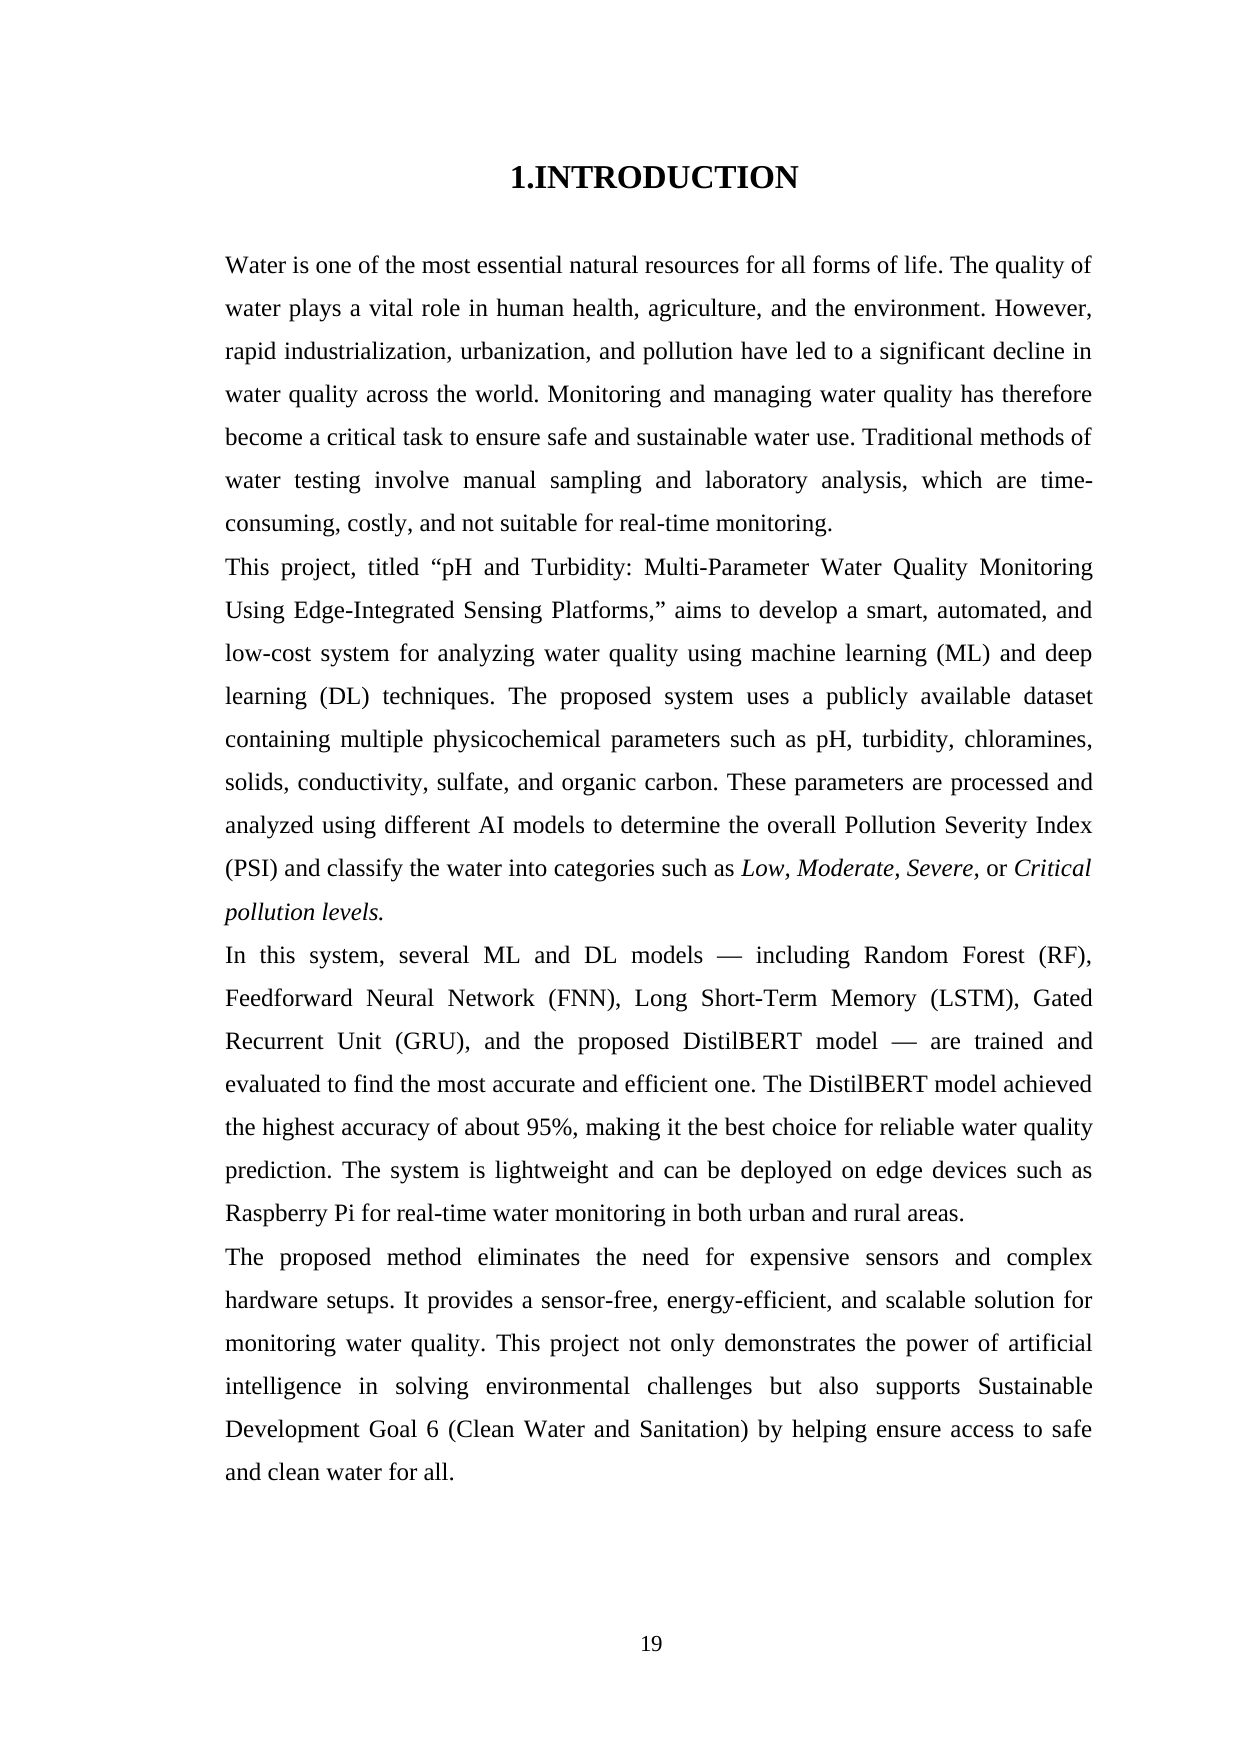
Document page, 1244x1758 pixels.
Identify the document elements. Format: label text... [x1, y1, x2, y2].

subtitle 1.INTRODUCTION [225, 157, 1094, 196]
text The proposed method eliminates the need for expensive sensors and complex hardware setups. It provides a sensor-free, energy-efficient, and scalable solution for monitoring water quality. This project not only demonstrates the power of artificial intelligence in solving environmental challenges but also supports Sustainable Development Goal 6 (Clean Water and Sanitation) by helping ensure access to safe and clean water for all. [225, 1242, 1094, 1486]
text In this system, several ML and DL models — including Random Forest (RF), Feedforward Neural Network (FNN), Long Short-Term Memory (LSTM), Gated Recurrent Unit (GRU), and the proposed DistilBERT model — are trained and evaluated to find the most accurate and efficient one. The DistilBERT model achieved the highest accuracy of about 95%, making it the best choice for reliable water quality prediction. The system is lightweight and can be deployed on edge devices such as Raspberry Pi for real-time water monitoring in both urban and rural areas. [225, 940, 1094, 1227]
text This project, titled “pH and Turbidity: Multi-Parameter Water Quality Monitoring Using Edge-Integrated Sensing Platforms,” aims to develop a smart, automated, and low-cost system for analyzing water quality using machine learning (ML) and deep learning (DL) techniques. The proposed system uses a publicly available dataset containing multiple physicochemical parameters such as pH, turbidity, chloramines, solids, conductivity, sulfate, and organic carbon. These parameters are processed and analyzed using different AI models to determine the overall Pollution Severity Index (PSI) and classify the water into categories such as Low, Moderate, Severe, or Critical pollution levels. [225, 552, 1094, 925]
text Water is one of the most essential natural resources for all forms of life. The quality of water plays a vital role in human health, agriculture, and the environment. However, rapid industrialization, urbanization, and pollution have led to a significant decline in water quality across the world. Monitoring and managing water quality has therefore become a critical task to ensure safe and sustainable water use. Traditional methods of water testing involve manual sampling and laboratory analysis, which are time-consuming, costly, and not suitable for real-time monitoring. [225, 250, 1094, 537]
